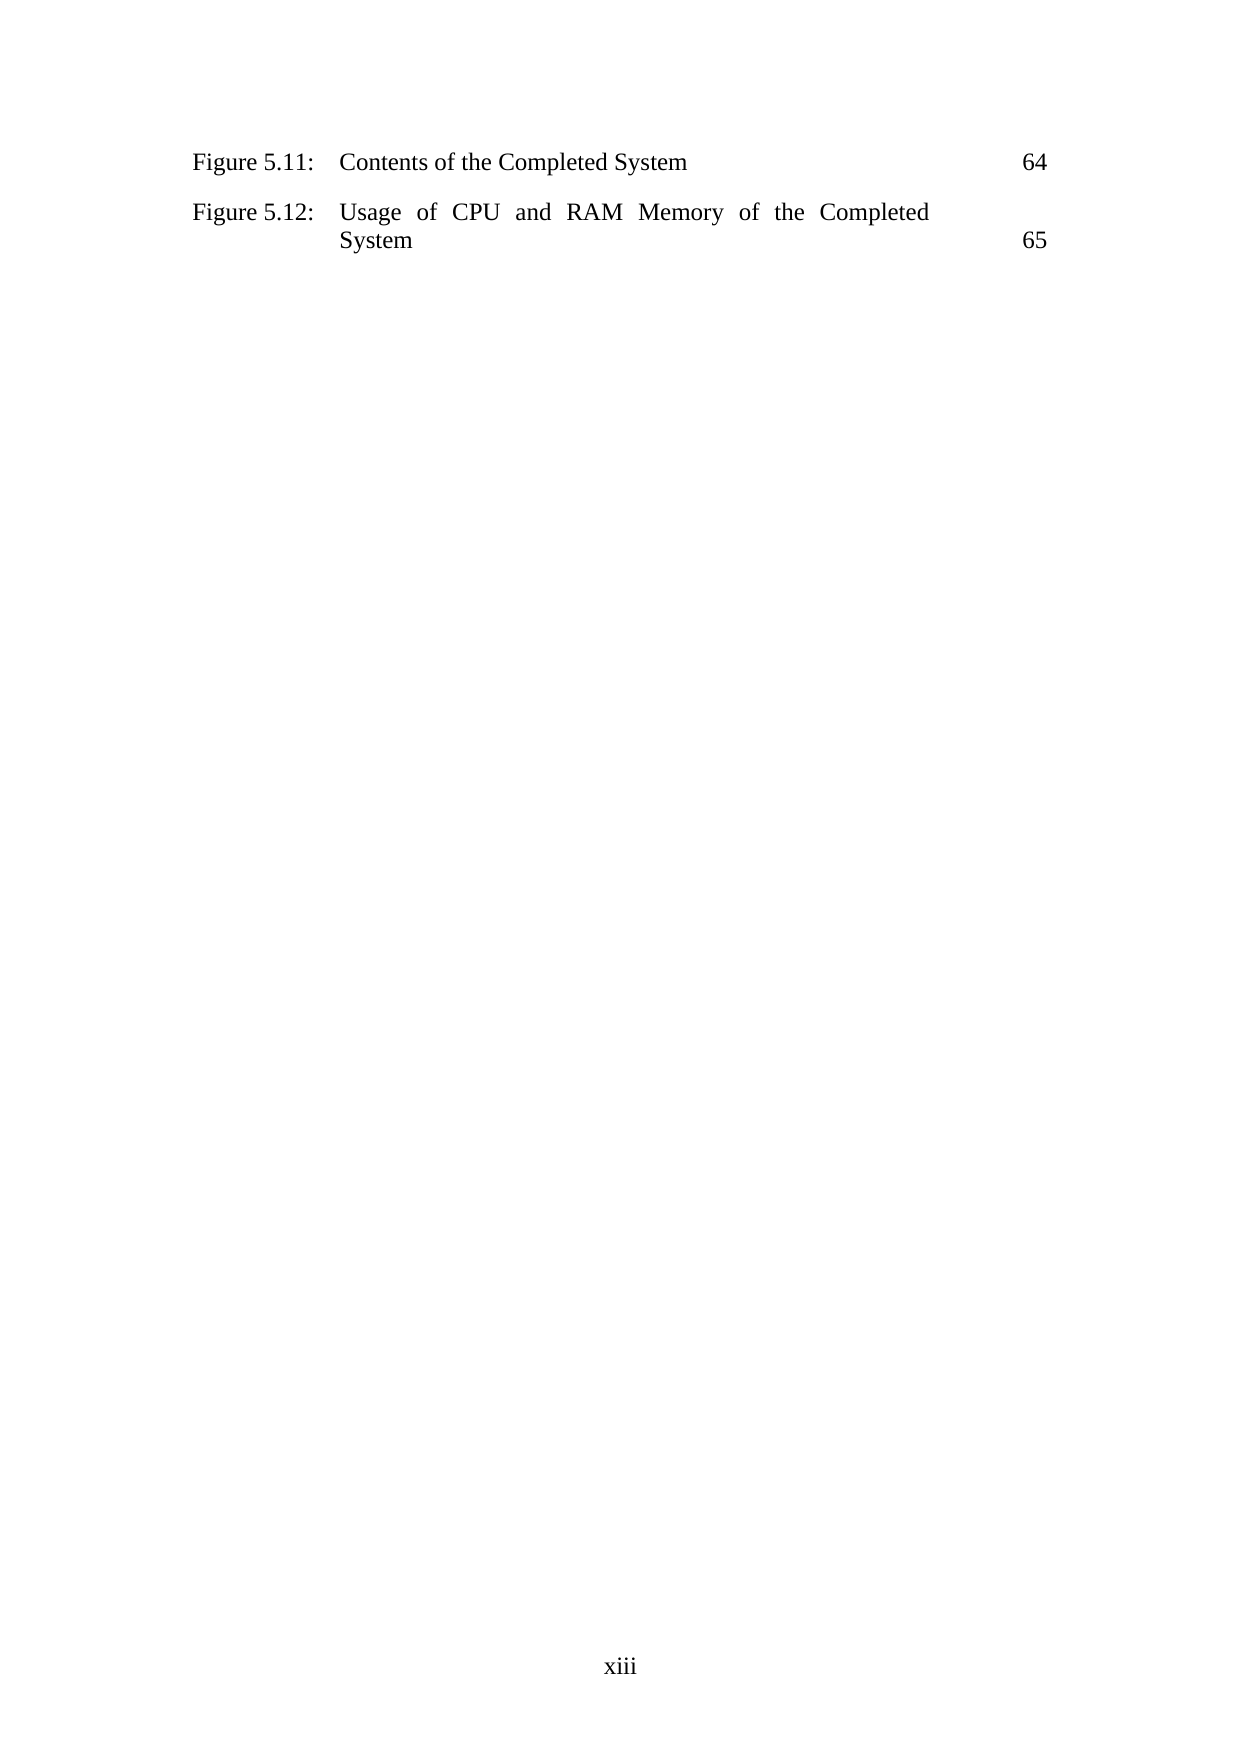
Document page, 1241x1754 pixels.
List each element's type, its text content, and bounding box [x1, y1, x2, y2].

text Figure 5.11: Contents of the Completed System 64 [192, 147, 929, 176]
text Figure 5.12: Usage of CPU and RAM Memory of the Completed System 65 [192, 197, 929, 254]
